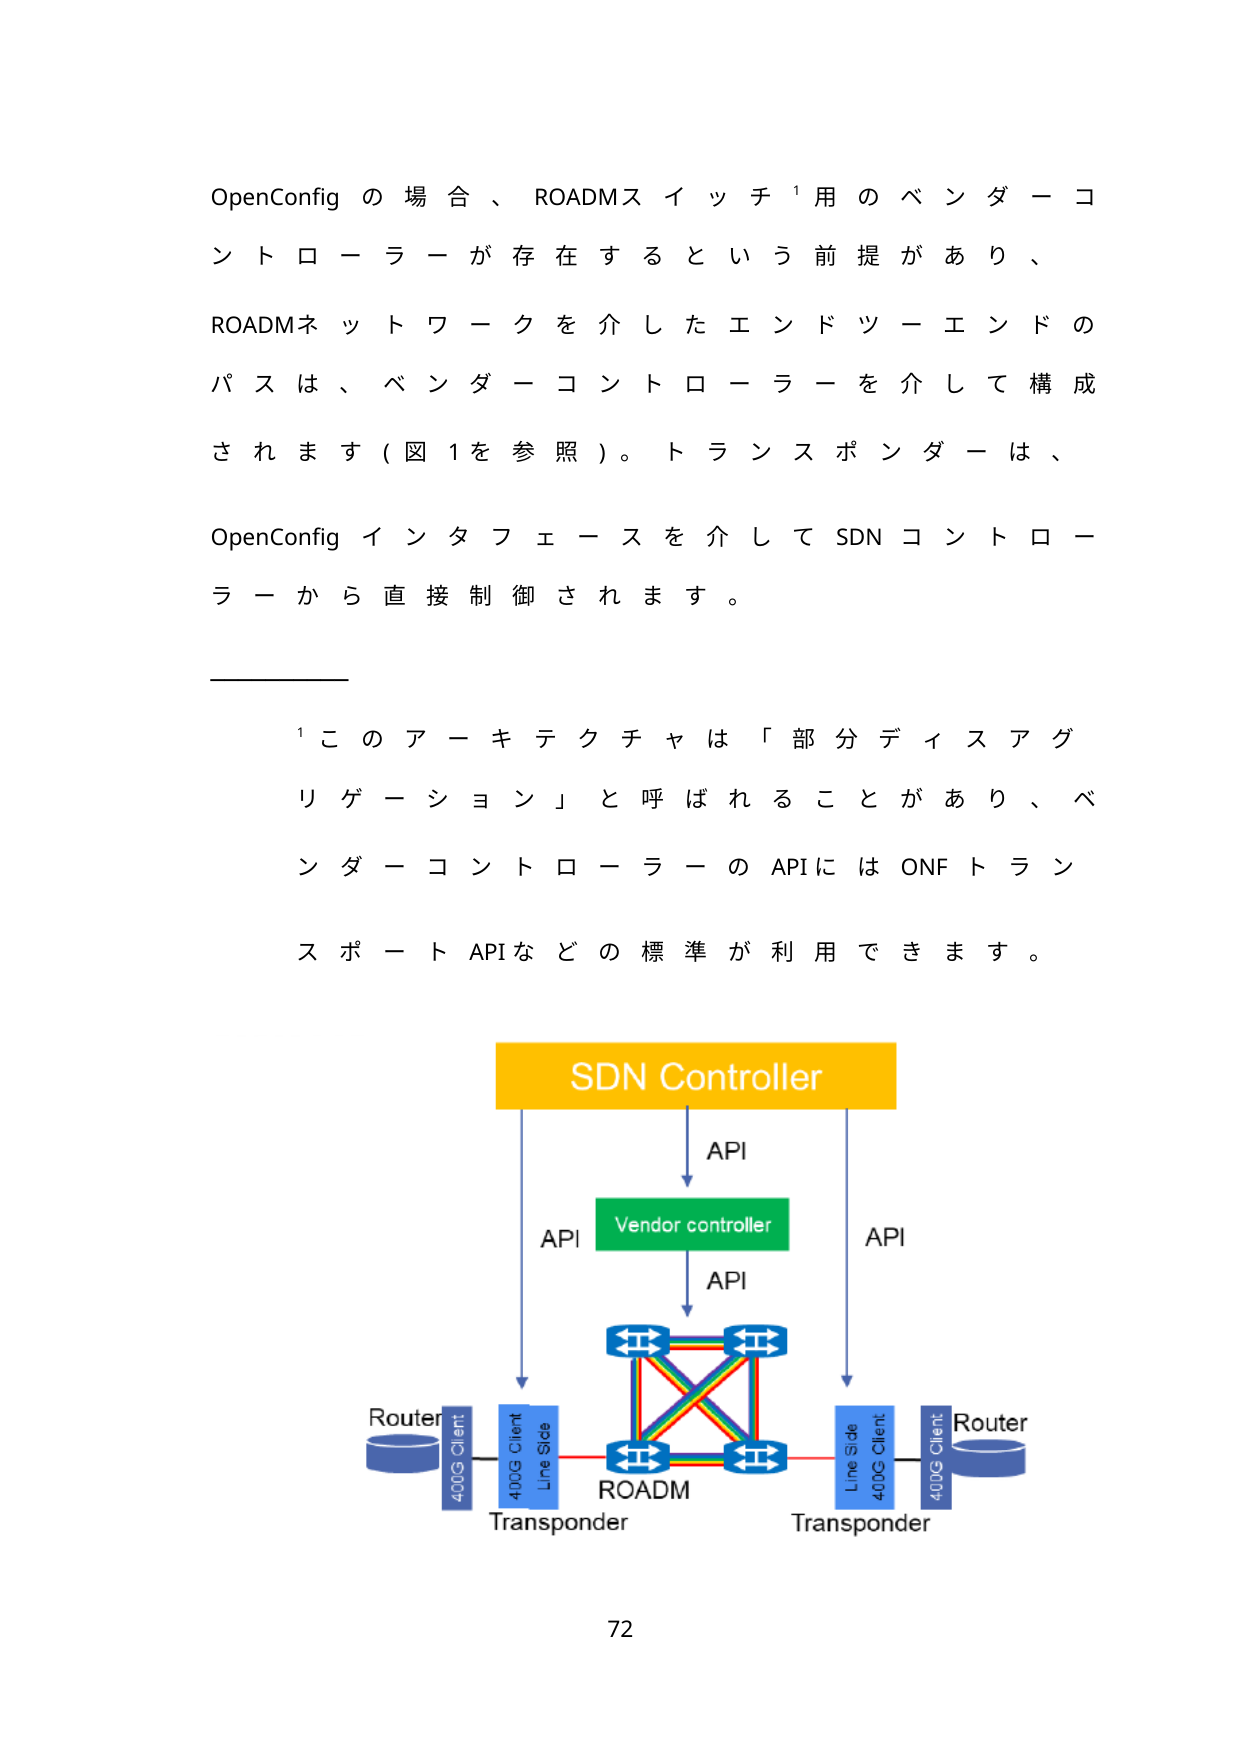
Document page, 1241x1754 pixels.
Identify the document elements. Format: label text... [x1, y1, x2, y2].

text ────────── [198, 663, 1116, 696]
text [198, 162, 1116, 611]
text 1 このアーキテクチャは「部分ディスアグリゲーション」と呼ばれることがあり、ベンダーコントローラーのAPIにはONFトランスポートAPIなどの標準が利用できます。 [287, 705, 1116, 984]
picture [210, 1035, 1215, 1545]
